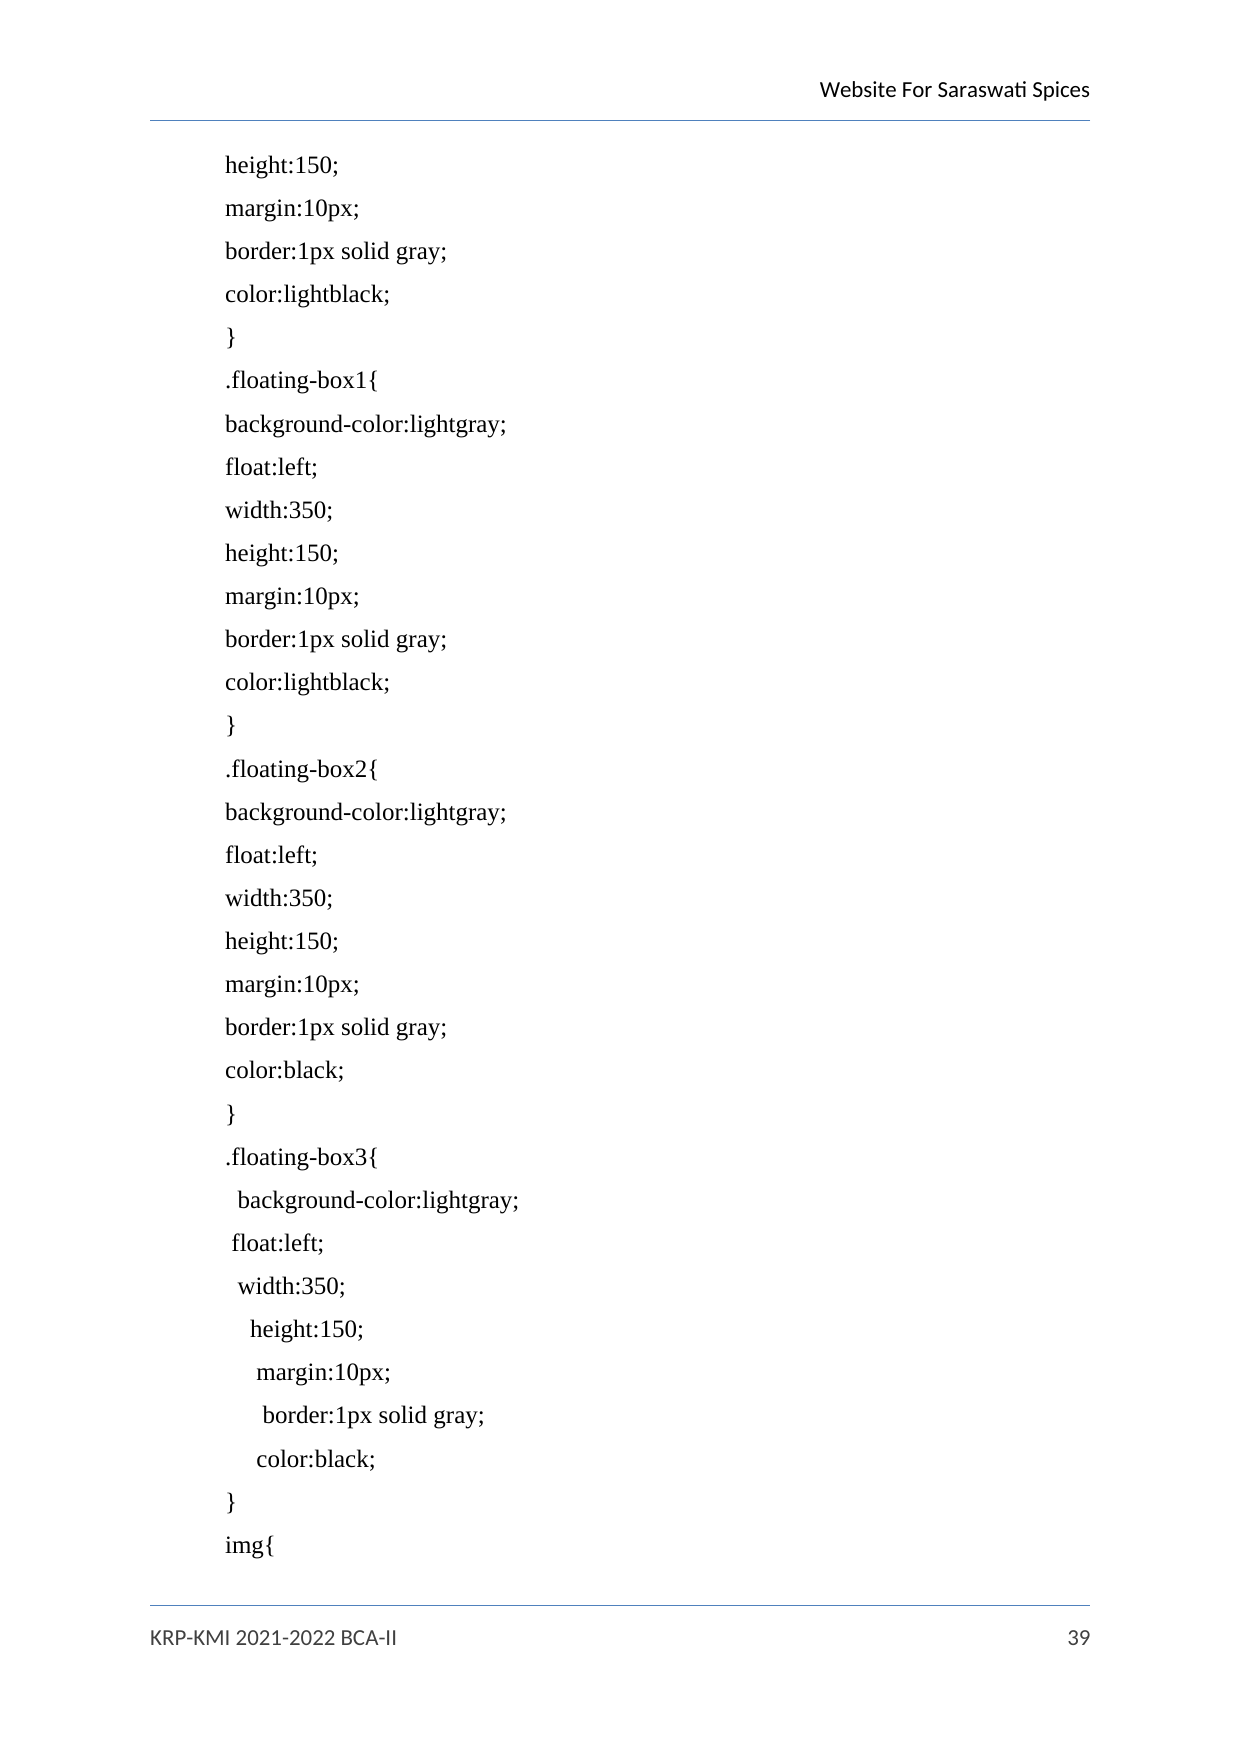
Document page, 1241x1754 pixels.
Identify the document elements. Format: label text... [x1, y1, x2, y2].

list width:350; [225, 883, 1090, 912]
list color:lightblack; [225, 667, 1090, 696]
list float:left; [225, 452, 1090, 481]
list color:lightblack; [225, 279, 1090, 308]
list width:350; [225, 1271, 1090, 1300]
list background-color:lightgray; [225, 1185, 1090, 1214]
list float:left; [225, 1228, 1090, 1257]
list margin:10px; [225, 193, 1090, 222]
list height:150; [225, 1314, 1090, 1343]
list .floating-box1{ [225, 366, 1090, 394]
list border:1px solid gray; [225, 624, 1090, 653]
list .floating-box3{ [225, 1142, 1090, 1171]
list margin:10px; [225, 581, 1090, 610]
list } [225, 1487, 1090, 1516]
list border:1px solid gray; [225, 1401, 1090, 1429]
list height:150; [225, 538, 1090, 567]
list margin:10px; [225, 969, 1090, 998]
list width:350; [225, 495, 1090, 524]
list float:left; [225, 840, 1090, 869]
list } [225, 1099, 1090, 1127]
list background-color:lightgray; [225, 797, 1090, 826]
list color:black; [225, 1056, 1090, 1084]
list height:150; [225, 150, 1090, 179]
list border:1px solid gray; [225, 1012, 1090, 1041]
list border:1px solid gray; [225, 236, 1090, 265]
list img{ [225, 1530, 1090, 1559]
list margin:10px; [225, 1357, 1090, 1386]
list background-color:lightgray; [225, 409, 1090, 437]
list .floating-box2{ [225, 754, 1090, 782]
list } [225, 322, 1090, 351]
list } [225, 711, 1090, 739]
list height:150; [225, 926, 1090, 955]
list color:black; [225, 1444, 1090, 1472]
